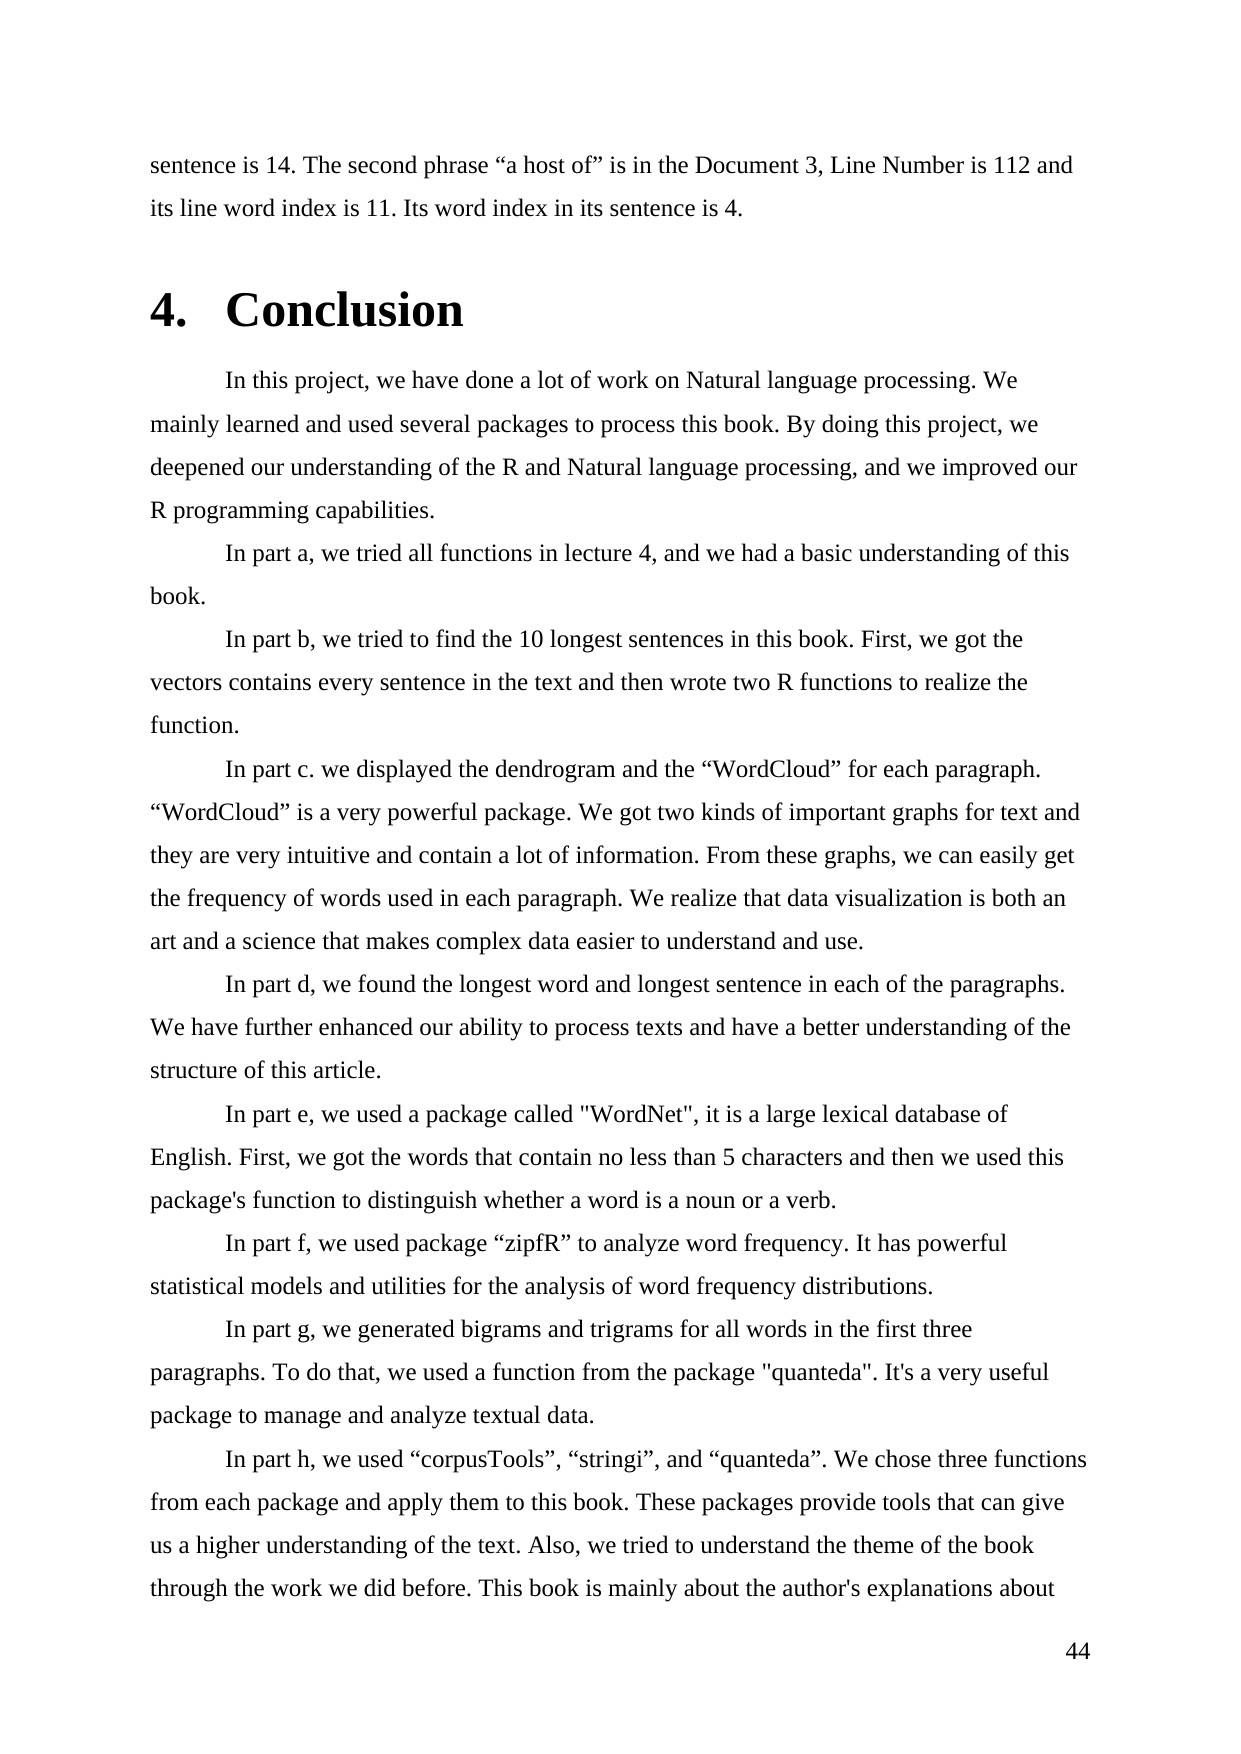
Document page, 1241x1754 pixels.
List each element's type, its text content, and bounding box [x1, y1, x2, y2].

text In this project, we have done a lot of work on Natural language processing. We mainly learned and used several packages to process this book. By doing this project, we deepened our understanding of the R and Natural language processing, and we improved our R programming capabilities. [150, 366, 1090, 524]
subtitle Conclusion [150, 279, 1090, 337]
text In part a, we tried all functions in lecture 4, and we had a basic understanding of this book. [150, 538, 1090, 610]
text In part c. we displayed the dendrogram and the “WordCloud” for each paragraph. “WordCloud” is a very powerful package. We got two kinds of important graphs for text and they are very intuitive and contain a lot of information. From these graphs, we can easily get the frequency of words used in each paragraph. We realize that data visualization is both an art and a science that makes complex data easier to understand and use. [150, 754, 1090, 955]
text In part d, we found the longest word and longest sentence in each of the paragraphs. We have further enhanced our ability to process texts and have a better understanding of the structure of this article. [150, 969, 1090, 1084]
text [150, 1444, 1090, 1602]
text In part f, we used package “zipfR” to analyze word frequency. It has powerful statistical models and utilities for the analysis of word frequency distributions. [150, 1228, 1090, 1300]
text In part e, we used a package called "WordNet", it is a large lexical database of English. First, we got the words that contain no less than 5 characters and then we used this package's function to distinguish whether a word is a noun or a verb. [150, 1099, 1090, 1214]
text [150, 150, 1090, 222]
text In part g, we generated bigrams and trigrams for all words in the first three paragraphs. To do that, we used a function from the package "quanteda". It's a very useful package to manage and analyze textual data. [150, 1314, 1090, 1429]
text In part b, we tried to find the 10 longest sentences in this book. First, we got the vectors contains every sentence in the text and then wrote two R functions to realize the function. [150, 624, 1090, 739]
